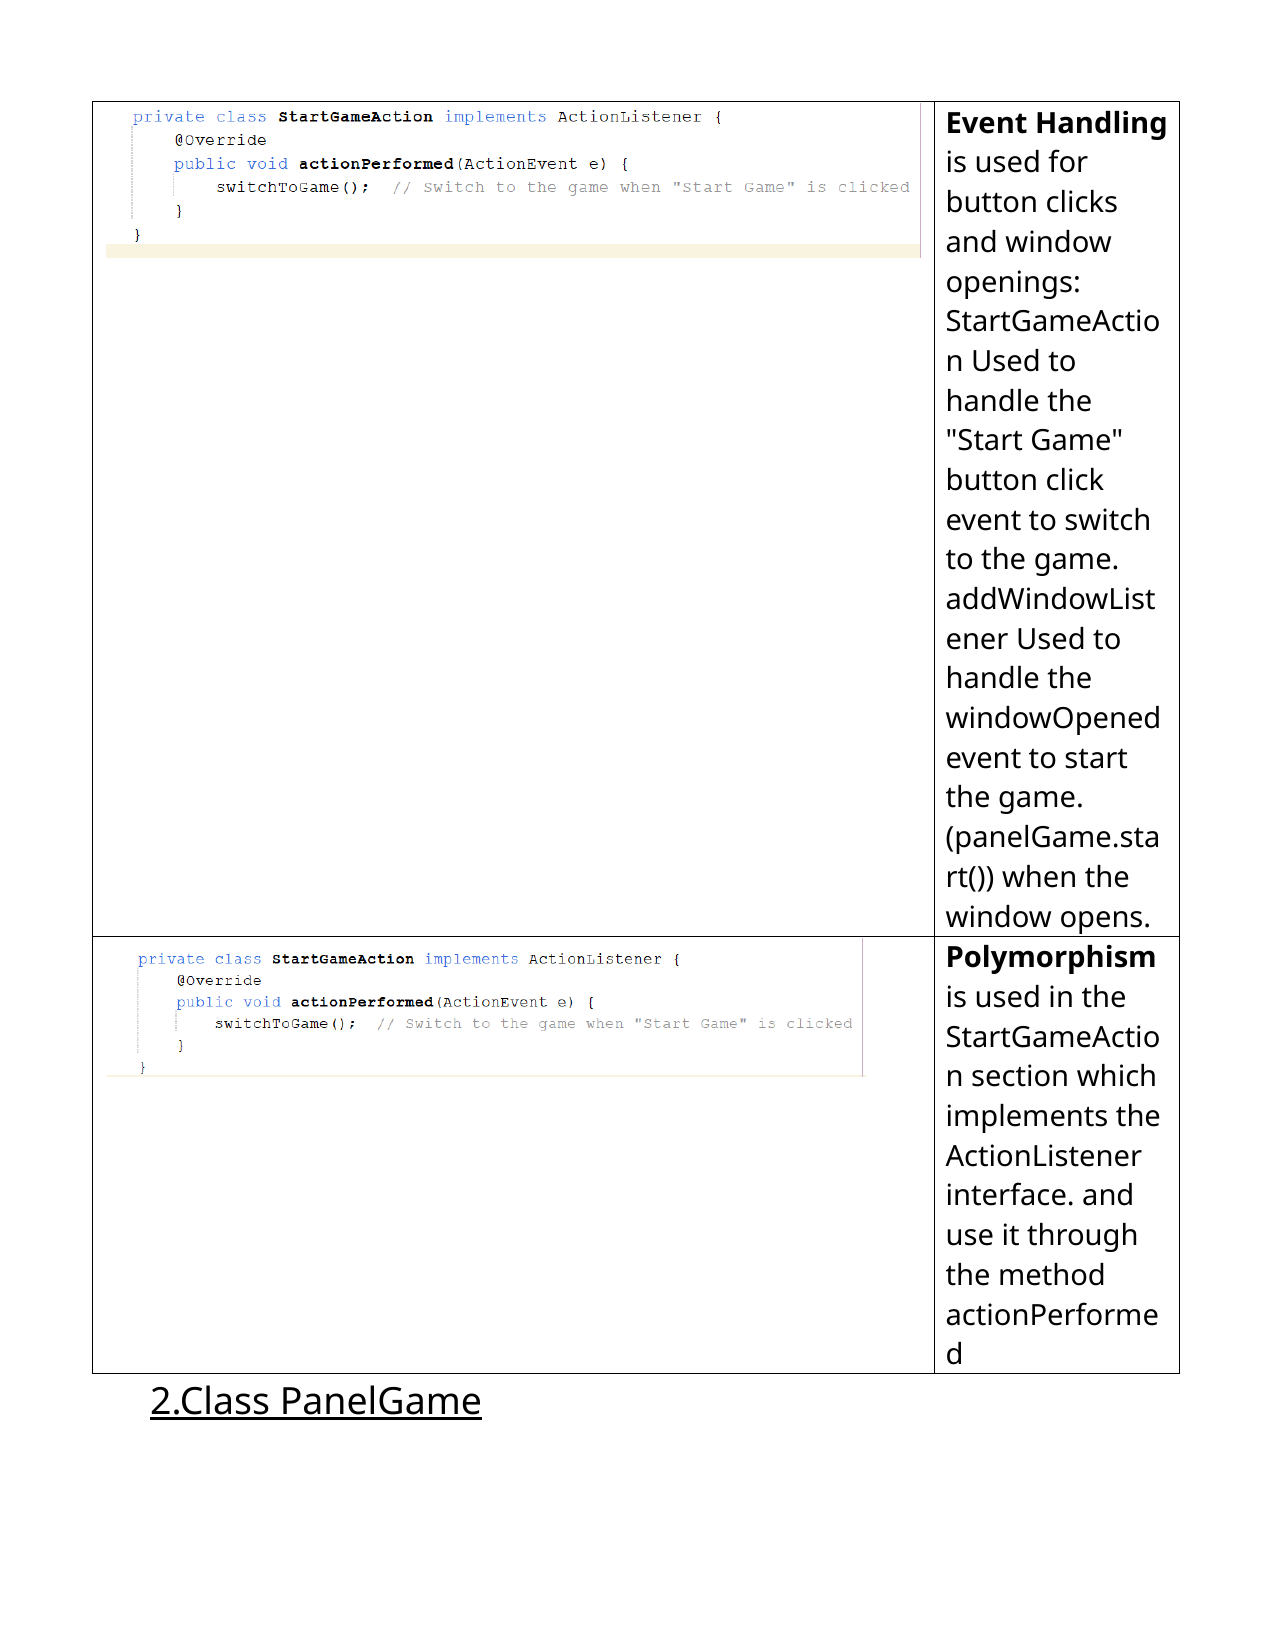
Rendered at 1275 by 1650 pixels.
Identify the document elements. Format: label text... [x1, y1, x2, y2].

table_header Event Handling is used for button clicks and window openings: StartGameAction Used to handle the "Start Game" button click event to switch to the game. addWindowListener Used to handle the windowOpened event to start the game. (panelGame.start()) when the window opens. [935, 102, 1179, 936]
table_header [93, 102, 934, 936]
table_cell Polymorphism is used in the StartGameAction section which implements the ActionListener interface. and use it through the method actionPerformed [935, 937, 1179, 1373]
picture [104, 102, 922, 259]
text 2.Class PanelGame [150, 1374, 1125, 1425]
table_cell [93, 937, 934, 1373]
picture [104, 936, 867, 1078]
